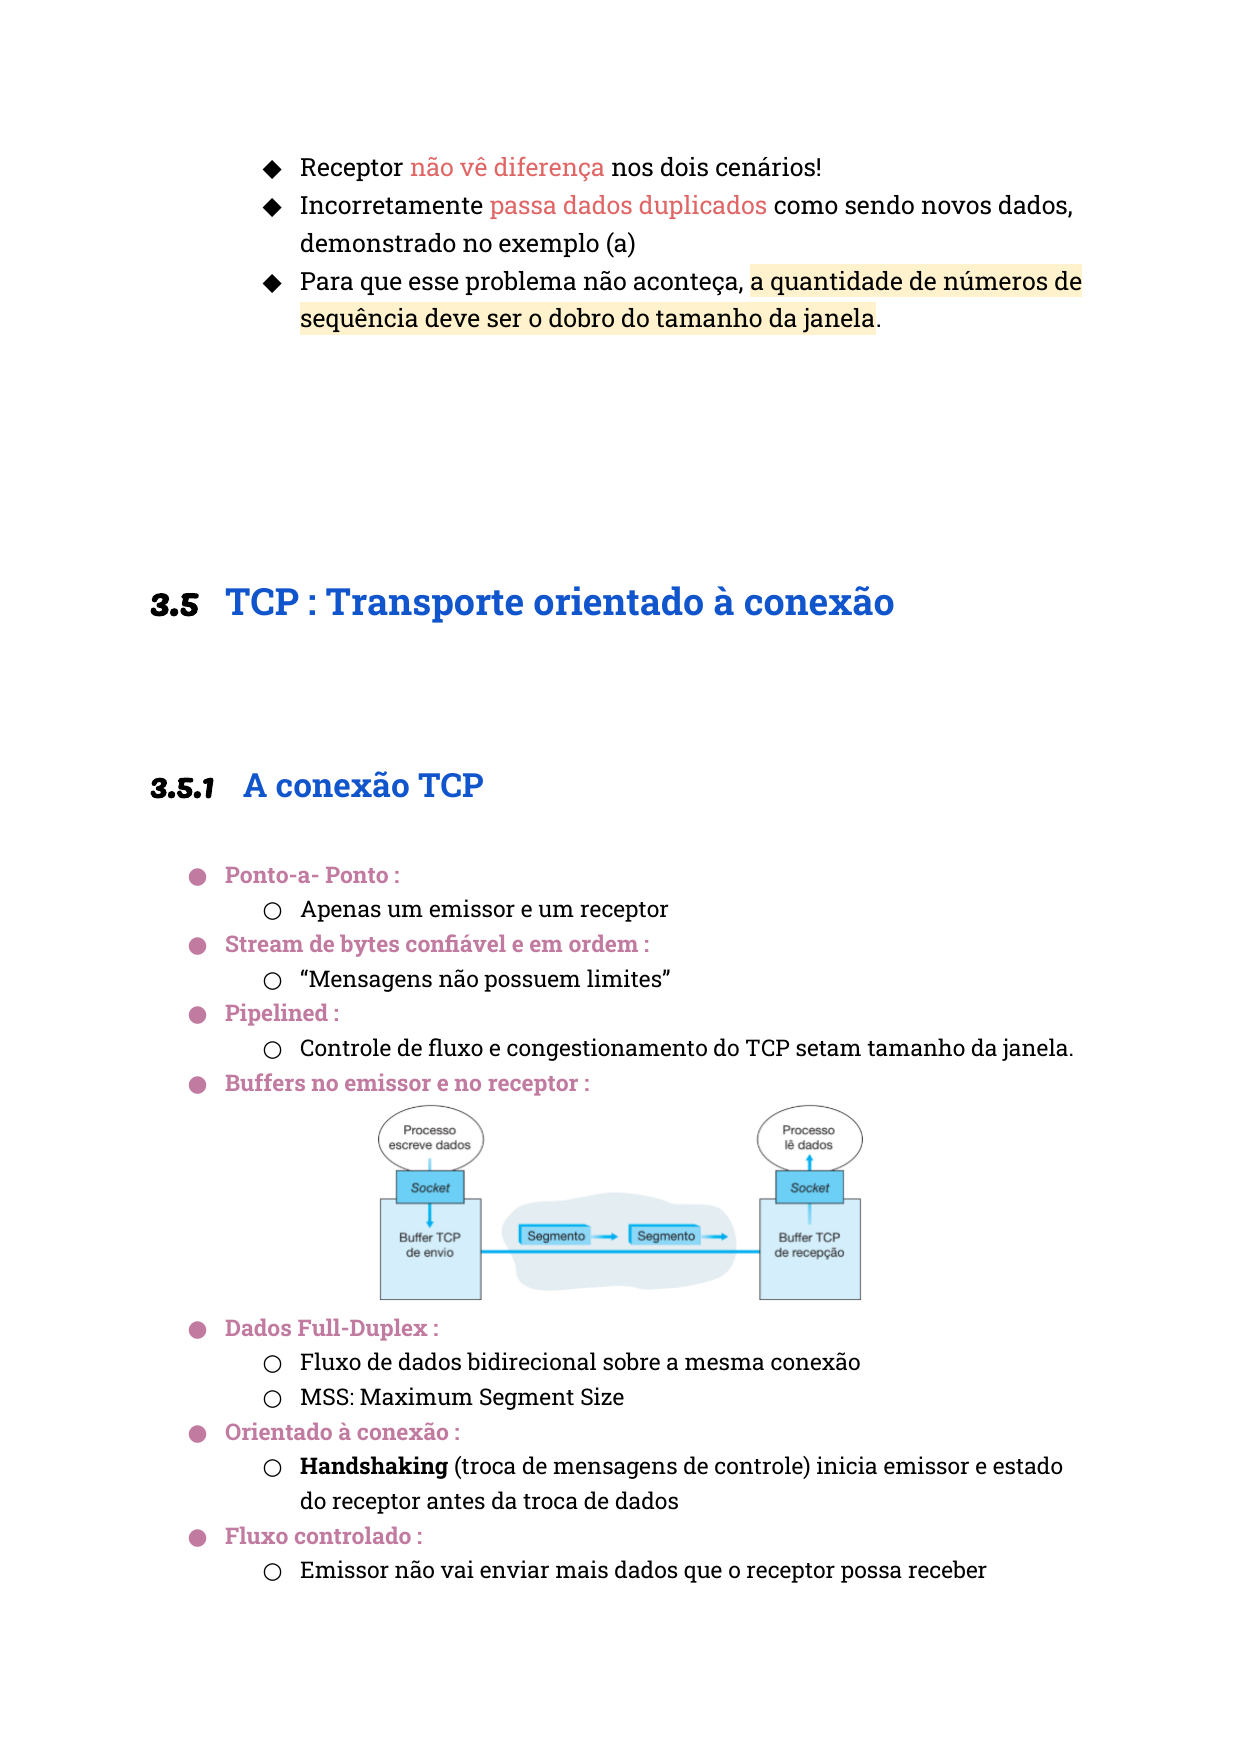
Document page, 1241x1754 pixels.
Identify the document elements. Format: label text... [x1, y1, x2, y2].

list Dados Full-Duplex : [187, 1312, 1090, 1342]
list Fluxo de dados bidirecional sobre a mesma conexão [262, 1347, 1090, 1377]
list “Mensagens não possuem limites” [262, 963, 1090, 993]
list Ponto-a- Ponto : [187, 859, 1090, 889]
list Buffers no emissor e no receptor : [187, 1067, 1090, 1097]
list Controle de fluxo e congestionamento do TCP setam tamanho da janela. [262, 1032, 1090, 1063]
subtitle 3.5.1 A conexão TCP [150, 754, 1090, 813]
list MSS: Maximum Segment Size [262, 1381, 1090, 1412]
list Emissor não vai enviar mais dados que o receptor possa receber [262, 1555, 1090, 1585]
list Incorretamente passa dados duplicados como sendo novos dados, demonstrado no exemplo (a) [262, 188, 1090, 259]
list Handshaking (troca de mensagens de controle) inicia emissor e estado do receptor antes da troca de dados [262, 1451, 1090, 1516]
list Fluxo controlado : [187, 1520, 1090, 1550]
list Stream de bytes confiável e em ordem : [187, 928, 1090, 958]
list Receptor não vê diferença nos dois cenários! [262, 150, 1090, 183]
list Pipelined : [187, 998, 1090, 1028]
subtitle 3.5 TCP : Transporte orientado à conexão [150, 567, 1090, 632]
list Apenas um emissor e um receptor [262, 894, 1090, 924]
picture [375, 1101, 865, 1307]
list Para que esse problema não aconteça, a quantidade de números de sequência deve ser o dobro do tamanho da janela. [262, 264, 1090, 335]
list Orientado à conexão : [187, 1416, 1090, 1446]
